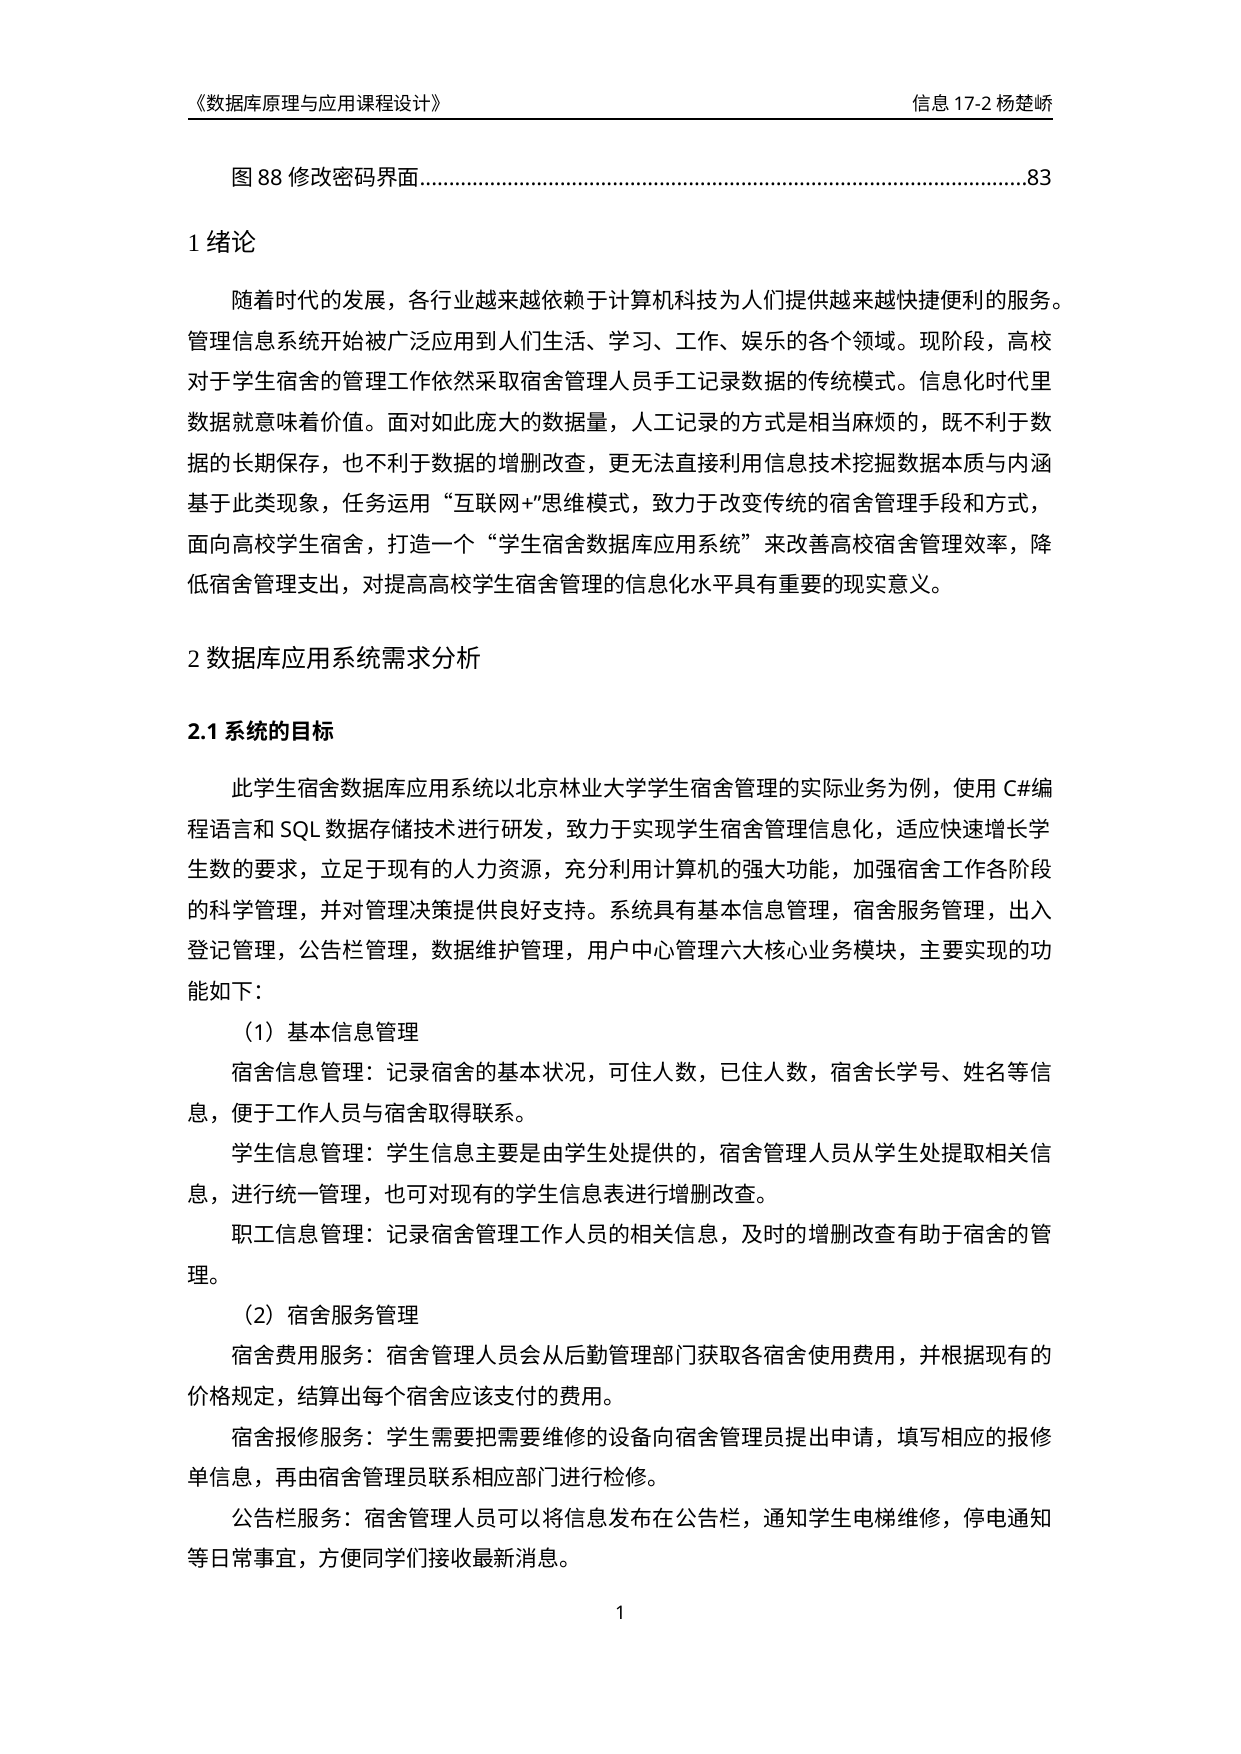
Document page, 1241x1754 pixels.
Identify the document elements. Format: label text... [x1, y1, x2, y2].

text 2 数据库应用系统需求分析 [187, 624, 1053, 689]
text 随着时代的发展，各行业越来越依赖于计算机科技为人们提供越来越快捷便利的服务。管理信息系统开始被广泛应用到人们生活、学习、工作、娱乐的各个领域。现阶段，高校对于学生宿舍的管理工作依然采取宿舍管理人员手工记录数据的传统模式。信息化时代里，数据就意味着价值。面对如此庞大的数据量，人工记录的方式是相当麻烦的，既不利于数据的长期保存，也不利于数据的增删改查，更无法直接利用信息技术挖掘数据本质与内涵。基于此类现象，任务运用“互联网+”思维模式，致力于改变传统的宿舍管理手段和方式，面向高校学生宿舍，打造一个“学生宿舍数据库应用系统”来改善高校宿舍管理效率，降低宿舍管理支出，对提高高校学生宿舍管理的信息化水平具有重要的现实意义。 [187, 283, 1053, 599]
text 此学生宿舍数据库应用系统以北京林业大学学生宿舍管理的实际业务为例，使用C#编程语言和SQL数据存储技术进行研发，致力于实现学生宿舍管理信息化，适应快速增长学生数的要求，立足于现有的人力资源，充分利用计算机的强大功能，加强宿舍工作各阶段的科学管理，并对管理决策提供良好支持。系统具有基本信息管理，宿舍服务管理，出入登记管理，公告栏管理，数据维护管理，用户中心管理六大核心业务模块，主要实现的功能如下： [187, 771, 1053, 1006]
text 学生信息管理：学生信息主要是由学生处提供的，宿舍管理人员从学生处提取相关信息，进行统一管理，也可对现有的学生信息表进行增删改查。 [187, 1136, 1053, 1209]
text 公告栏服务：宿舍管理人员可以将信息发布在公告栏，通知学生电梯维修，停电通知等日常事宜，方便同学们接收最新消息。 [187, 1500, 1053, 1573]
text （1）基本信息管理 [187, 1014, 1053, 1047]
text 宿舍费用服务：宿舍管理人员会从后勤管理部门获取各宿舍使用费用，并根据现有的价格规定，结算出每个宿舍应该支付的费用。 [187, 1338, 1053, 1411]
text 2.1 系统的目标 [187, 714, 1053, 746]
text 1 绪论 [187, 208, 1053, 273]
text 职工信息管理：记录宿舍管理工作人员的相关信息，及时的增删改查有助于宿舍的管理。 [187, 1217, 1053, 1290]
text 宿舍信息管理：记录宿舍的基本状况，可住人数，已住人数，宿舍长学号、姓名等信息，便于工作人员与宿舍取得联系。 [187, 1054, 1053, 1128]
text 图88 修改密码界面 83 [231, 160, 1053, 192]
text 宿舍报修服务：学生需要把需要维修的设备向宿舍管理员提出申请，填写相应的报修单信息，再由宿舍管理员联系相应部门进行检修。 [187, 1419, 1053, 1492]
text （2）宿舍服务管理 [187, 1298, 1053, 1330]
